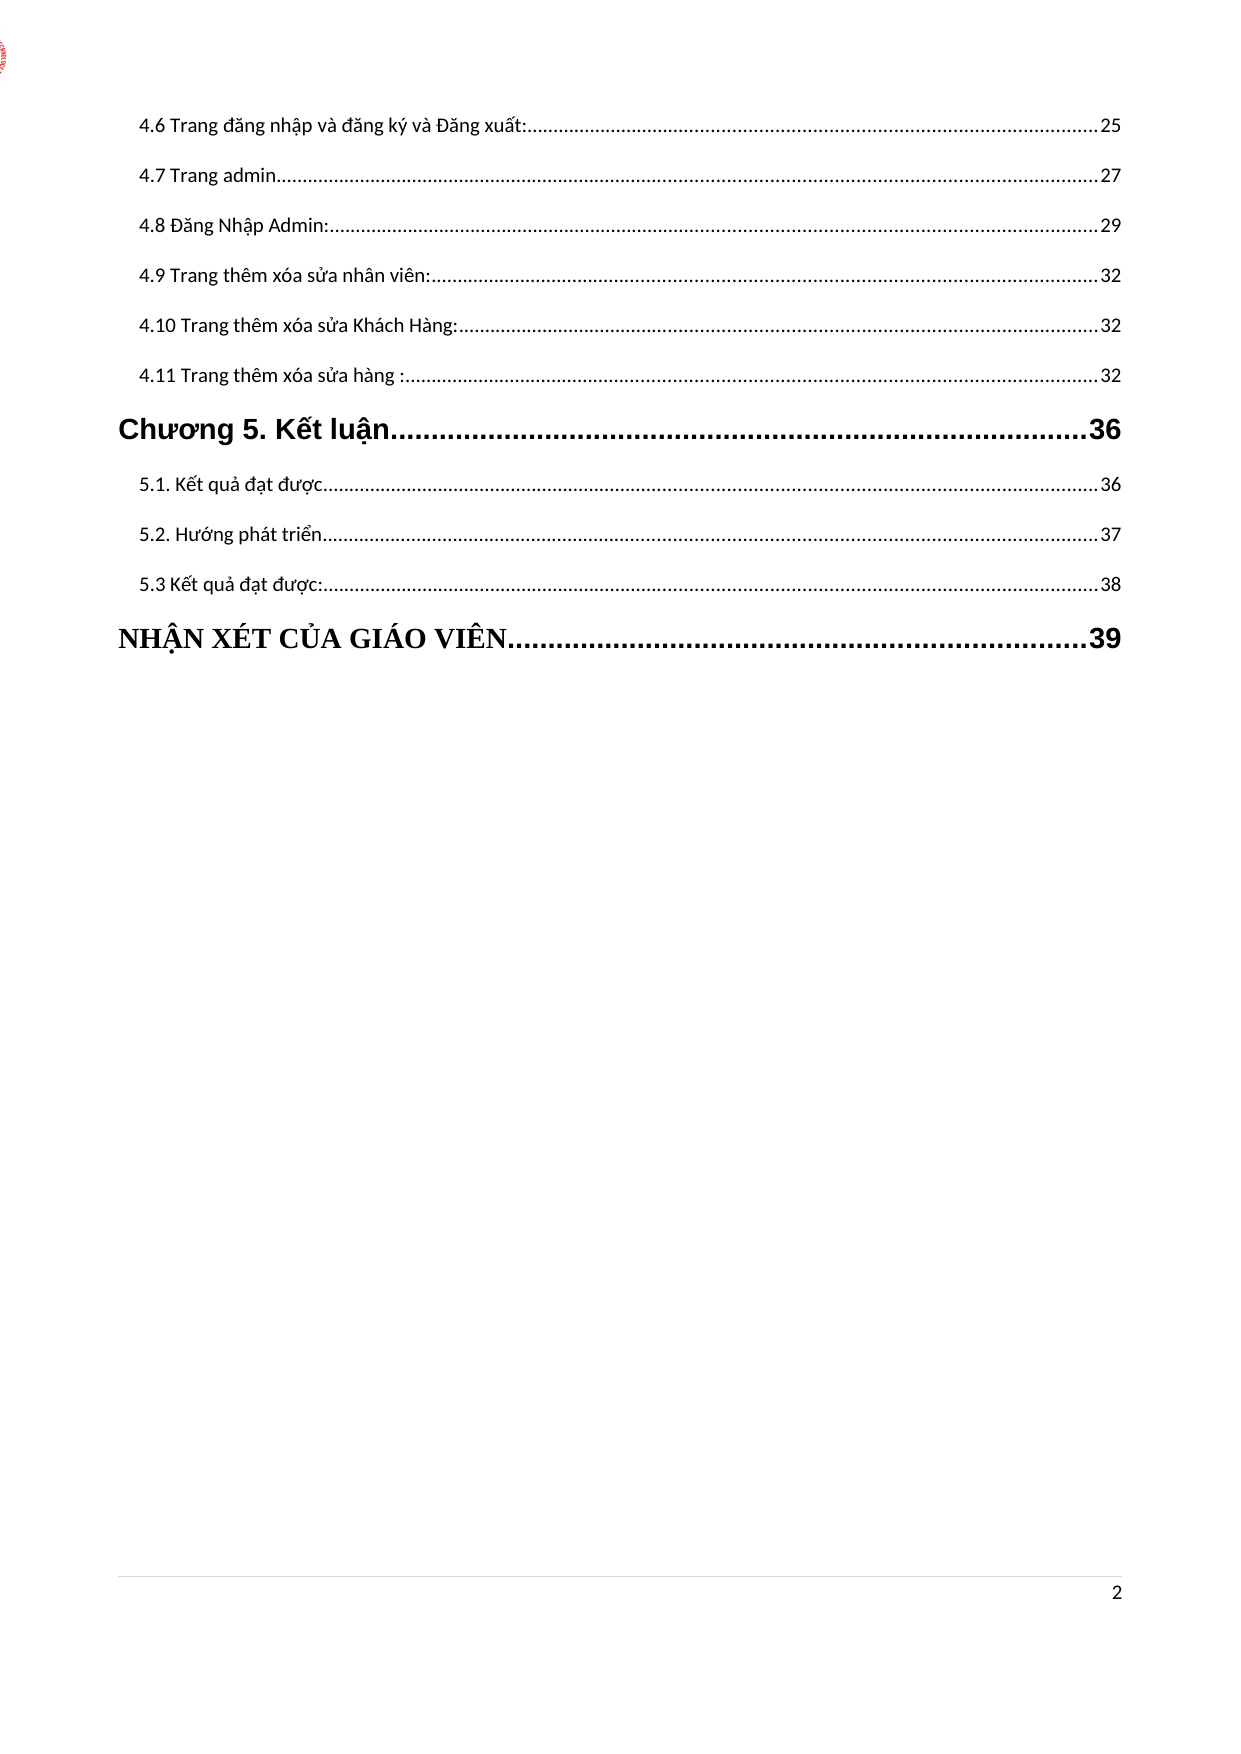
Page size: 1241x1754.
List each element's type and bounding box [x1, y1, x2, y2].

picture [0, 25, 7, 88]
